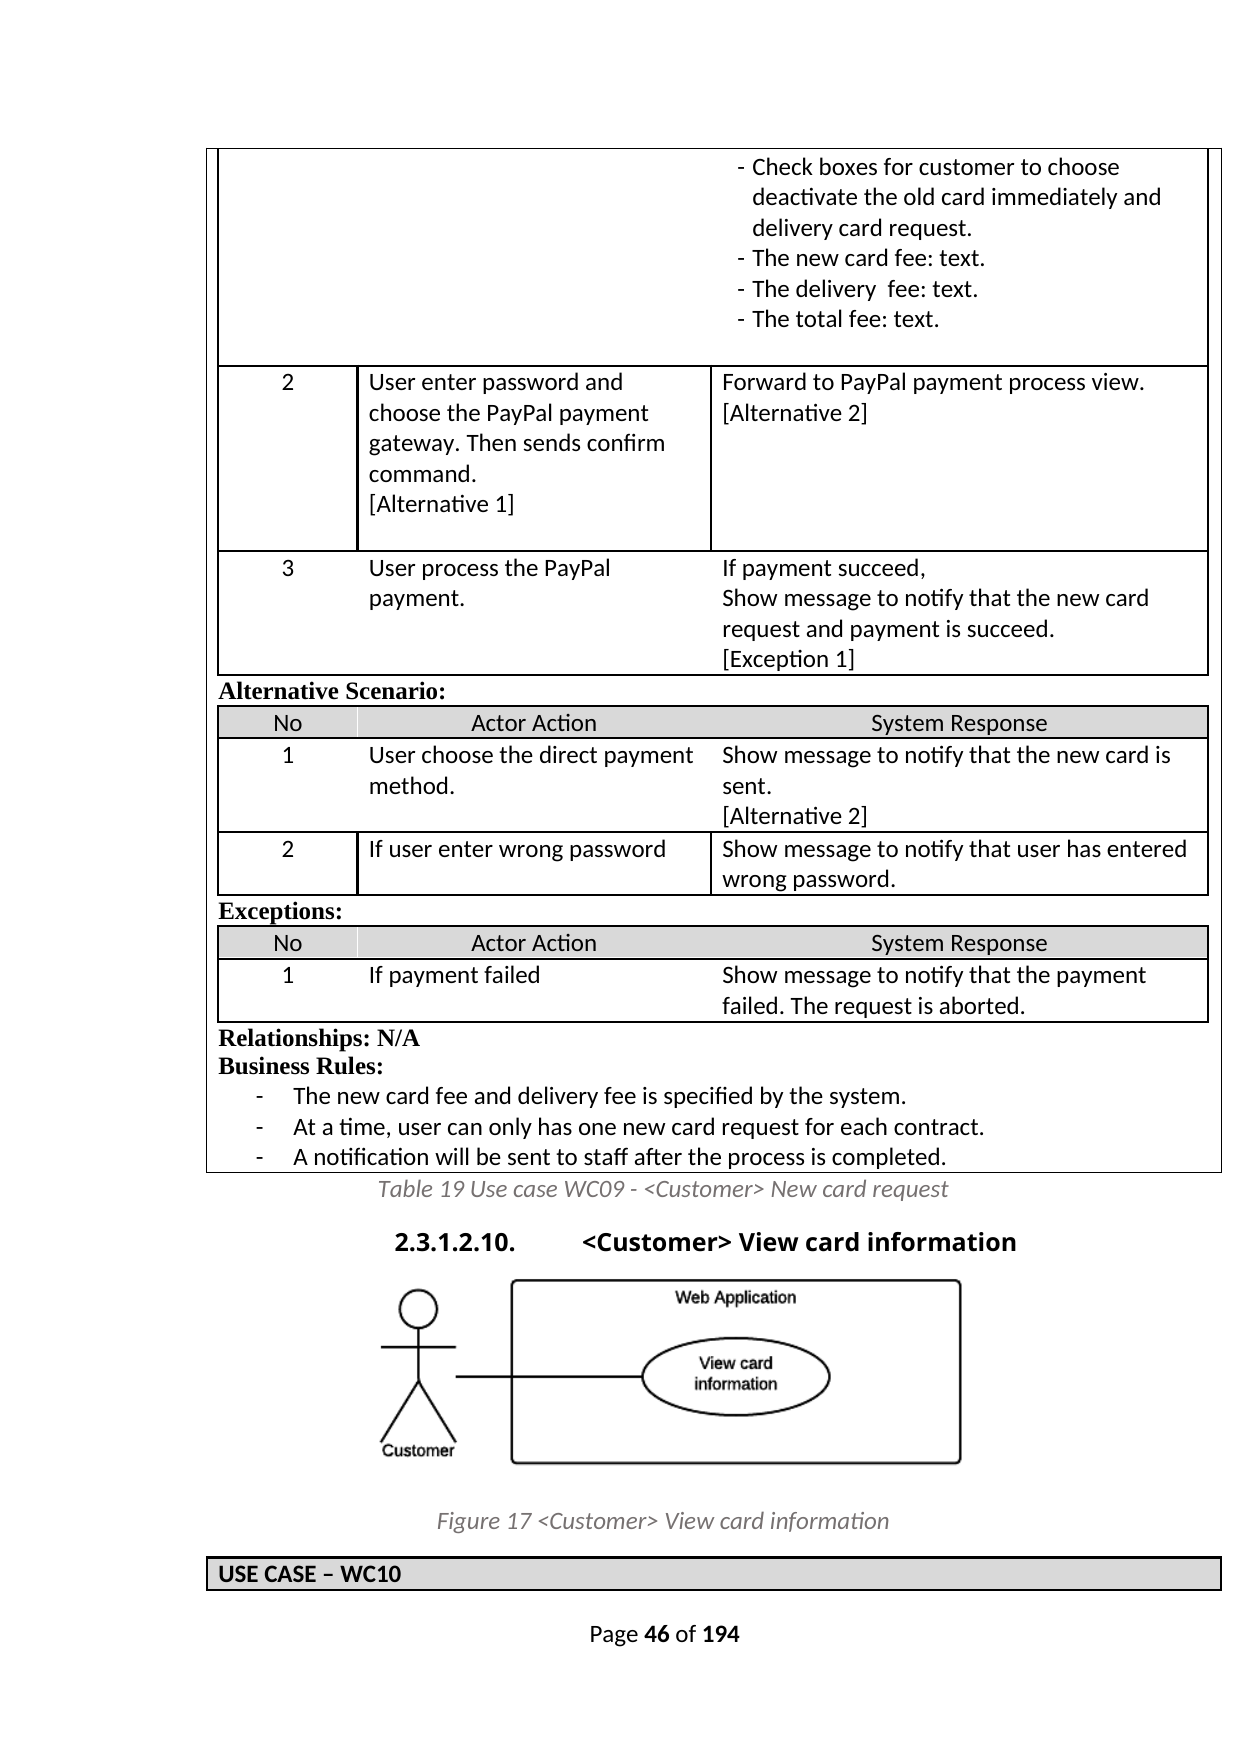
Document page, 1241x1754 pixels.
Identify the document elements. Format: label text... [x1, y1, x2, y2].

picture [335, 1260, 994, 1486]
subtitle <Customer> View card information [394, 1224, 1122, 1258]
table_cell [207, 149, 1221, 1172]
table_header USE CASE – WC10 [208, 1559, 1220, 1589]
